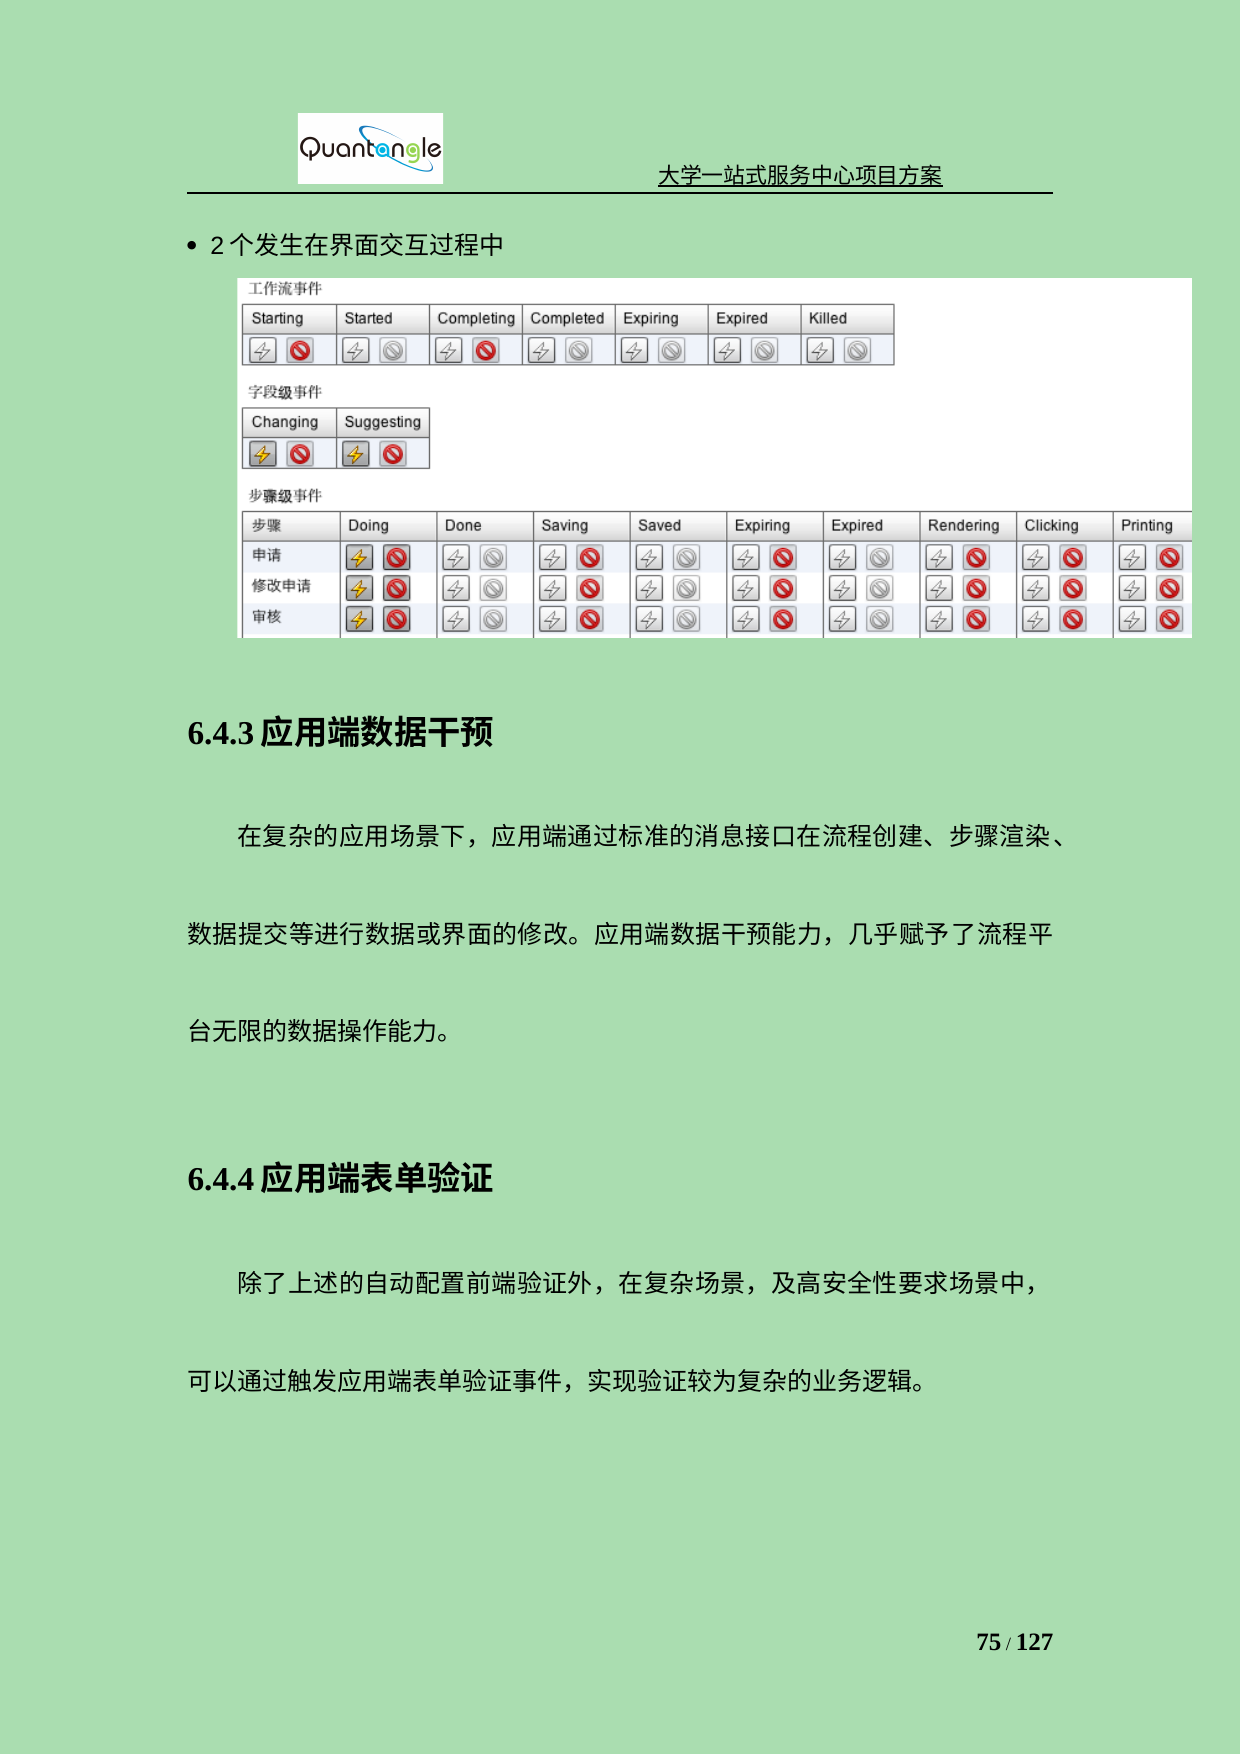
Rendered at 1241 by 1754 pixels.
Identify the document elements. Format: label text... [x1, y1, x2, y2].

subtitle 6.4.4应用端表单验证 [187, 1144, 1053, 1209]
picture [237, 278, 1192, 638]
picture [297, 113, 444, 184]
text 在复杂的应用场景下，应用端通过标准的消息接口在流程创建、步骤渲染、数据提交等进行数据或界面的修改。应用端数据干预能力，几乎赋予了流程平台无限的数据操作能力。 [187, 802, 1053, 1062]
subtitle 6.4.3应用端数据干预 [187, 697, 1053, 762]
list 2个发生在界面交互过程中 [187, 211, 1053, 276]
text 除了上述的自动配置前端验证外，在复杂场景，及高安全性要求场景中，可以通过触发应用端表单验证事件，实现验证较为复杂的业务逻辑。 [187, 1249, 1053, 1412]
